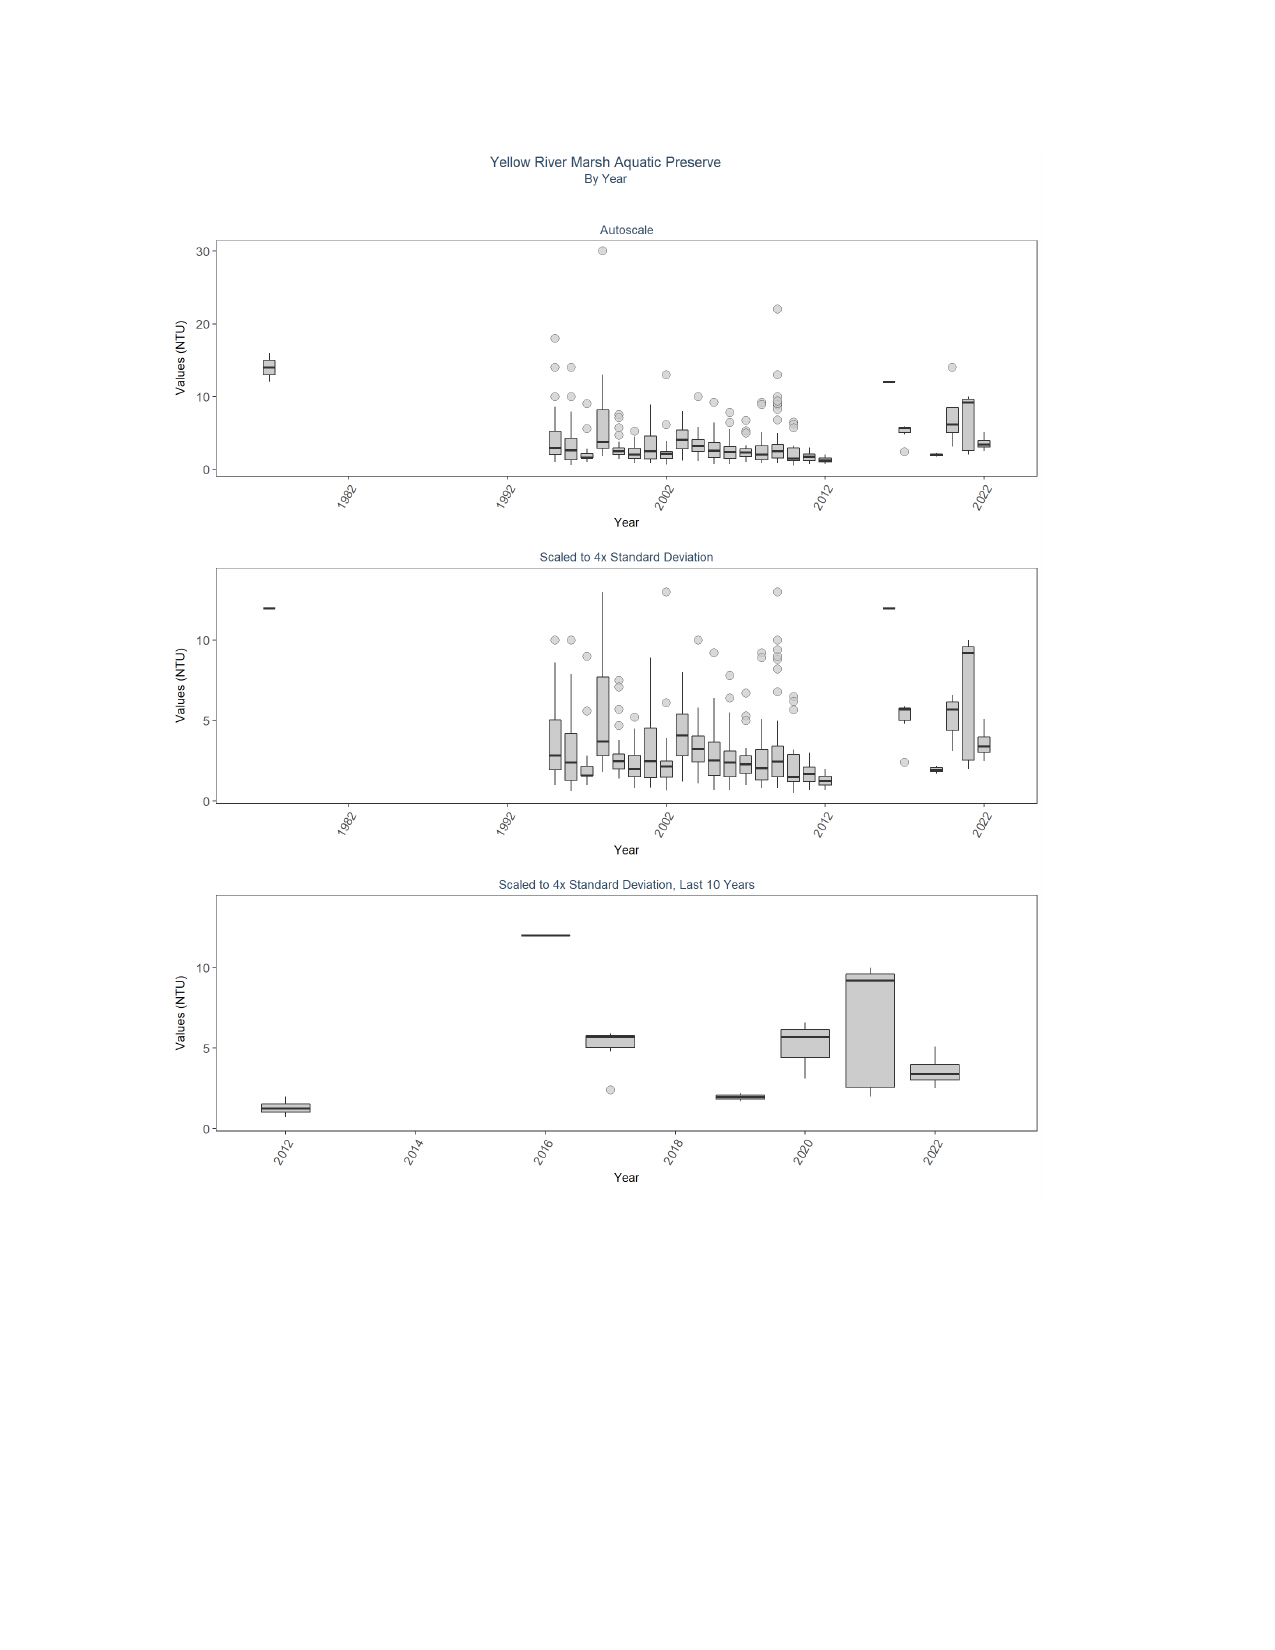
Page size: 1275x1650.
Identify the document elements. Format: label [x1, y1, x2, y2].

picture [168, 150, 1044, 1200]
